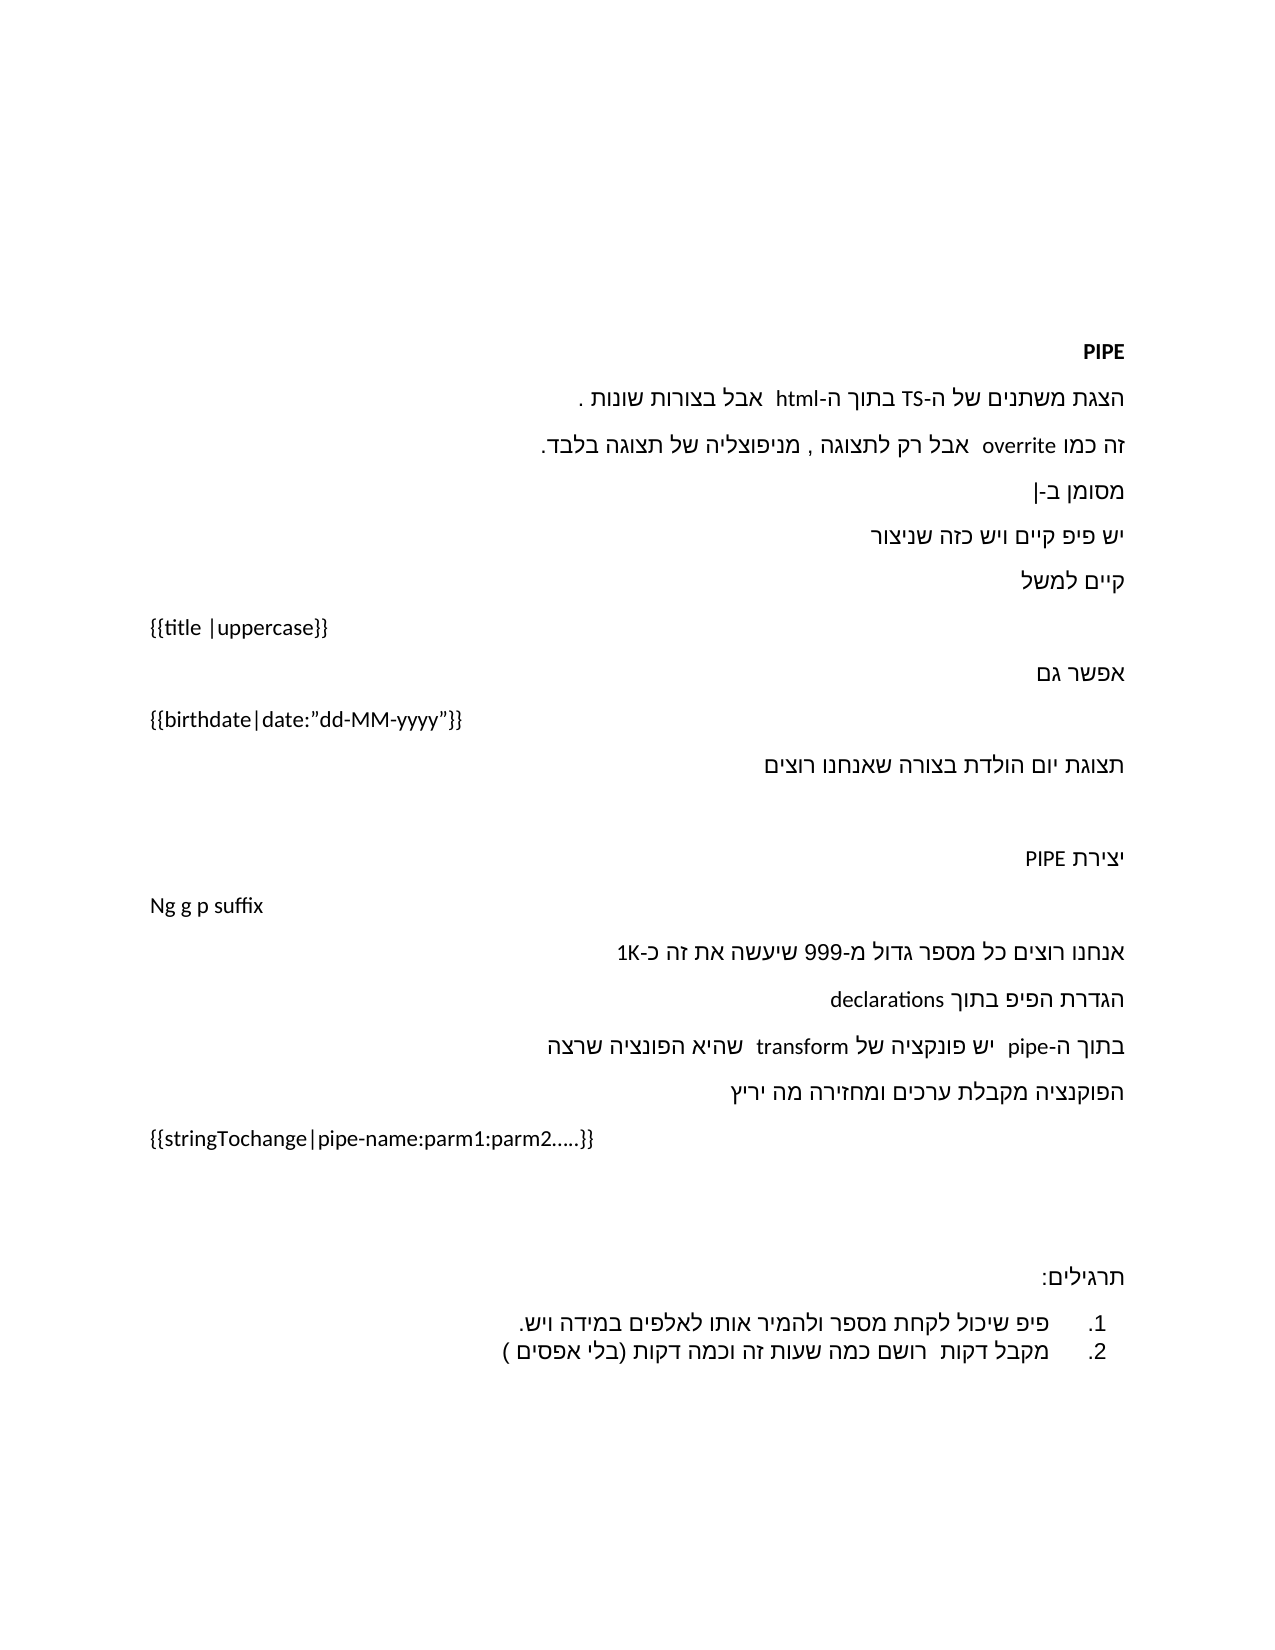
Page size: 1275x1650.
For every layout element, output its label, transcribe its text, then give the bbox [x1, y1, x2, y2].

text אנחנו רוצים כל מספר גדול מ-999 שיעשה את זה כ-1K [150, 938, 1125, 966]
text בתוך ה-pipe יש פונקציה של transform שהיא הפונציה שרצה [150, 1032, 1125, 1060]
text {{birthdate|date:”dd-MM-yyyy”}} [150, 705, 1125, 733]
text יש פיפ קיים ויש כזה שניצור [150, 523, 1125, 549]
text הפוקנציה מקבלת ערכים ומחזירה מה יריץ [150, 1079, 1125, 1105]
text קיים למשל [150, 568, 1125, 595]
text אפשר גם [150, 660, 1125, 687]
text זה כמו overrite אבל רק לתצוגה , מניפוצליה של תצוגה בלבד. [150, 431, 1125, 459]
text PIPE [150, 337, 1125, 366]
text הגדרת הפיפ בתוך declarations [150, 985, 1125, 1013]
list פיפ שיכול לקחת מספר ולהמיר אותו לאלפים במידה ויש. [150, 1309, 1087, 1336]
text תצוגת יום הולדת בצורה שאנחנו רוצים [150, 752, 1125, 779]
text Ng g p suffix [150, 891, 1125, 919]
text {{title |uppercase}} [150, 613, 1125, 641]
text תרגילים: [150, 1264, 1125, 1291]
text {{stringTochange|pipe-name:parm1:parm2…..}} [150, 1124, 1125, 1152]
text הצגת משתנים של ה-TS בתוך ה-html אבל בצורות שונות . [150, 384, 1125, 412]
text יצירת PIPE [150, 844, 1125, 872]
text מסומן ב-| [150, 478, 1125, 504]
list מקבל דקות רושם כמה שעות זה וכמה דקות (בלי אפסים ) [150, 1338, 1087, 1364]
